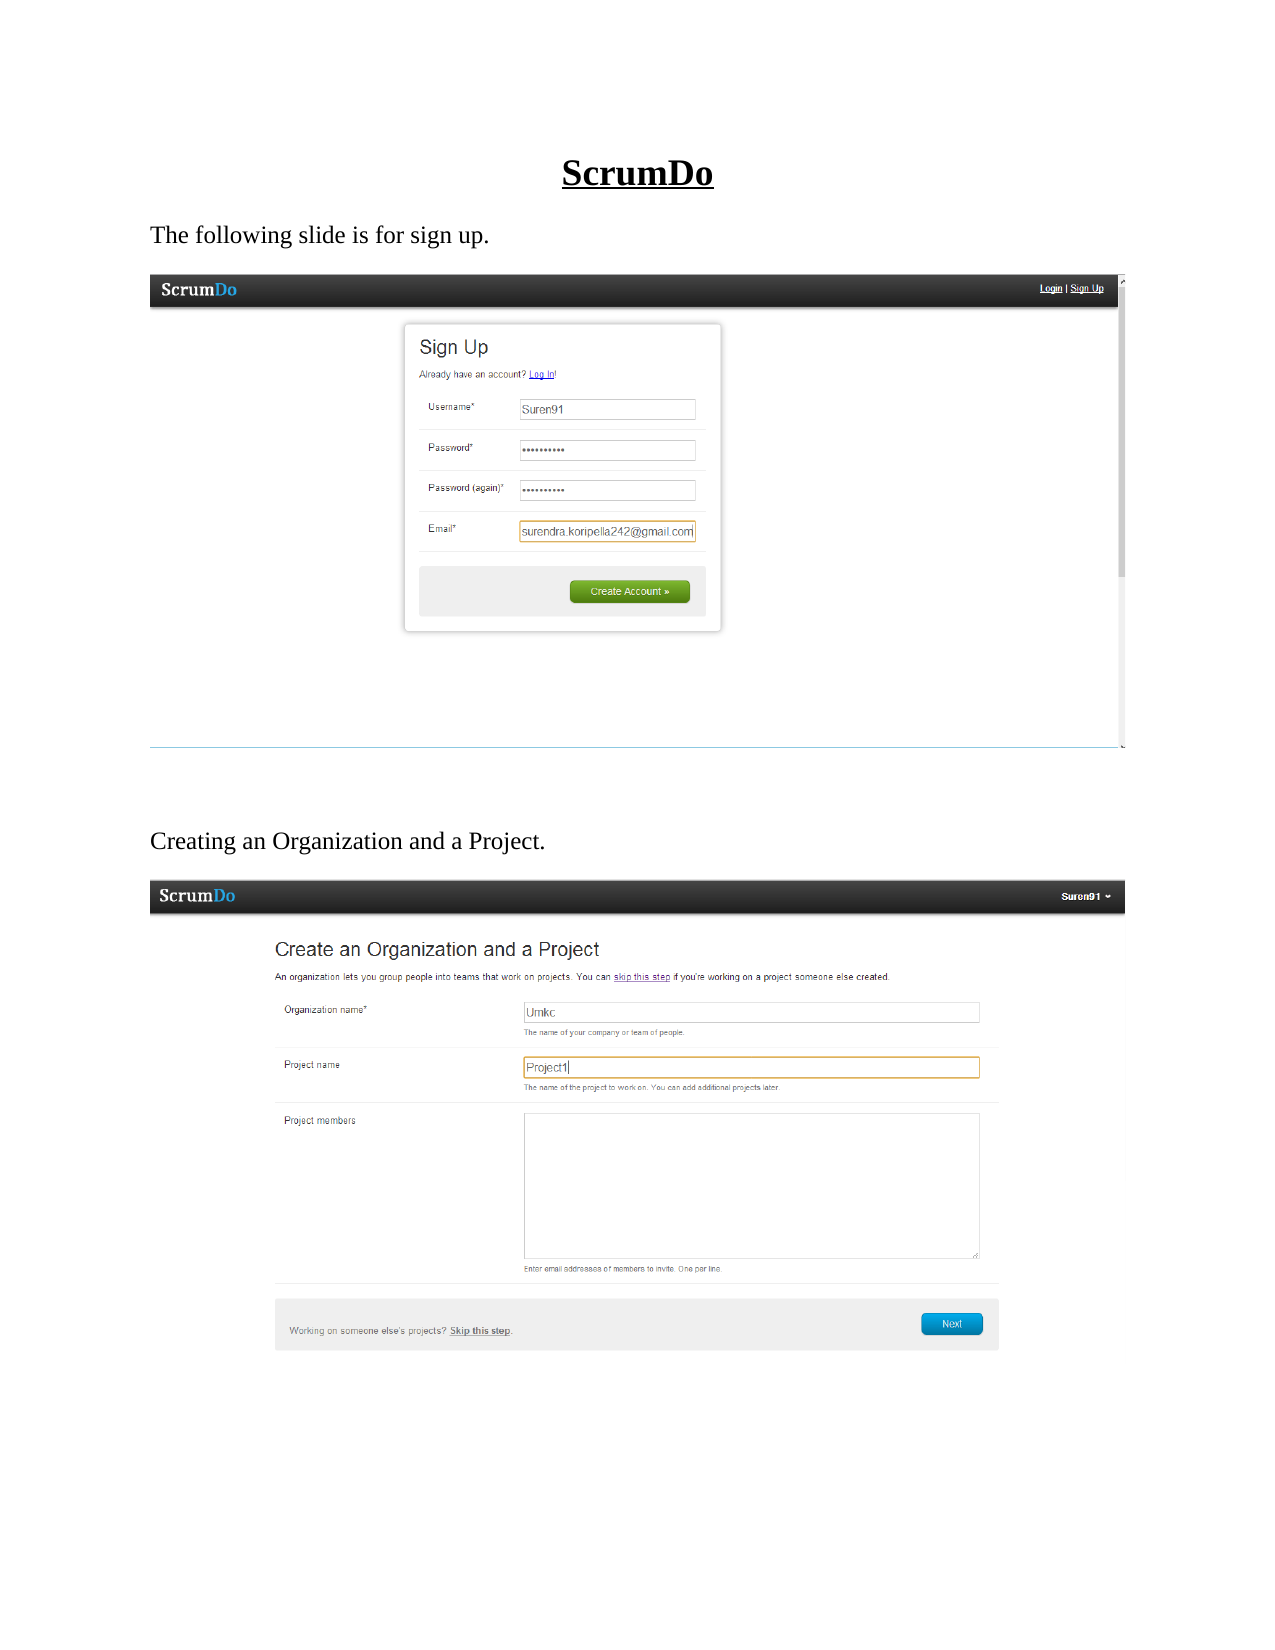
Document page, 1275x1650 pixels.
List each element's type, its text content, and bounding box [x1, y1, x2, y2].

picture [150, 274, 1125, 748]
text ScrumDo [150, 150, 1125, 193]
text The following slide is for sign up. [150, 220, 1125, 249]
text Creating an Organization and a Project. [150, 826, 1125, 854]
picture [150, 879, 1125, 1364]
